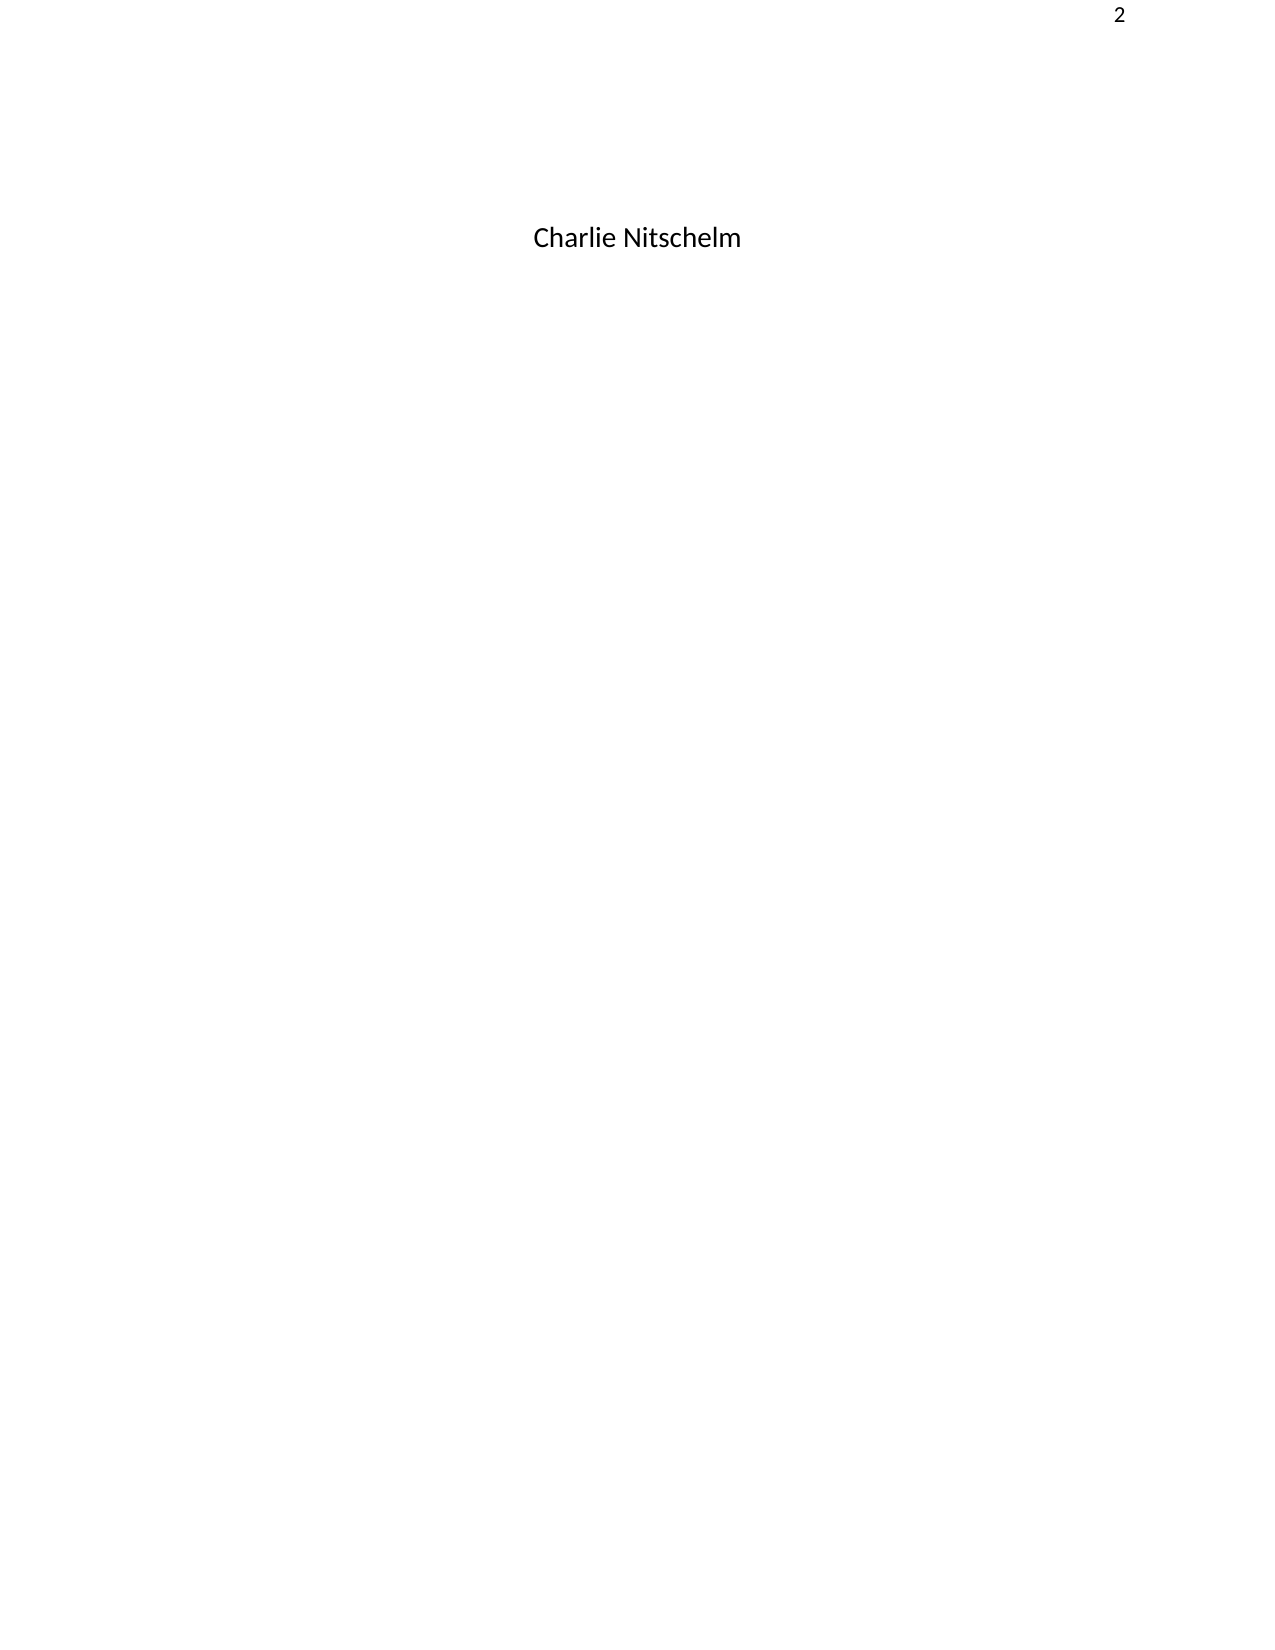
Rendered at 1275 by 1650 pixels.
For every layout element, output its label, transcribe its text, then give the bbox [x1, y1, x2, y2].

text Charlie Nitschelm [150, 219, 1125, 255]
